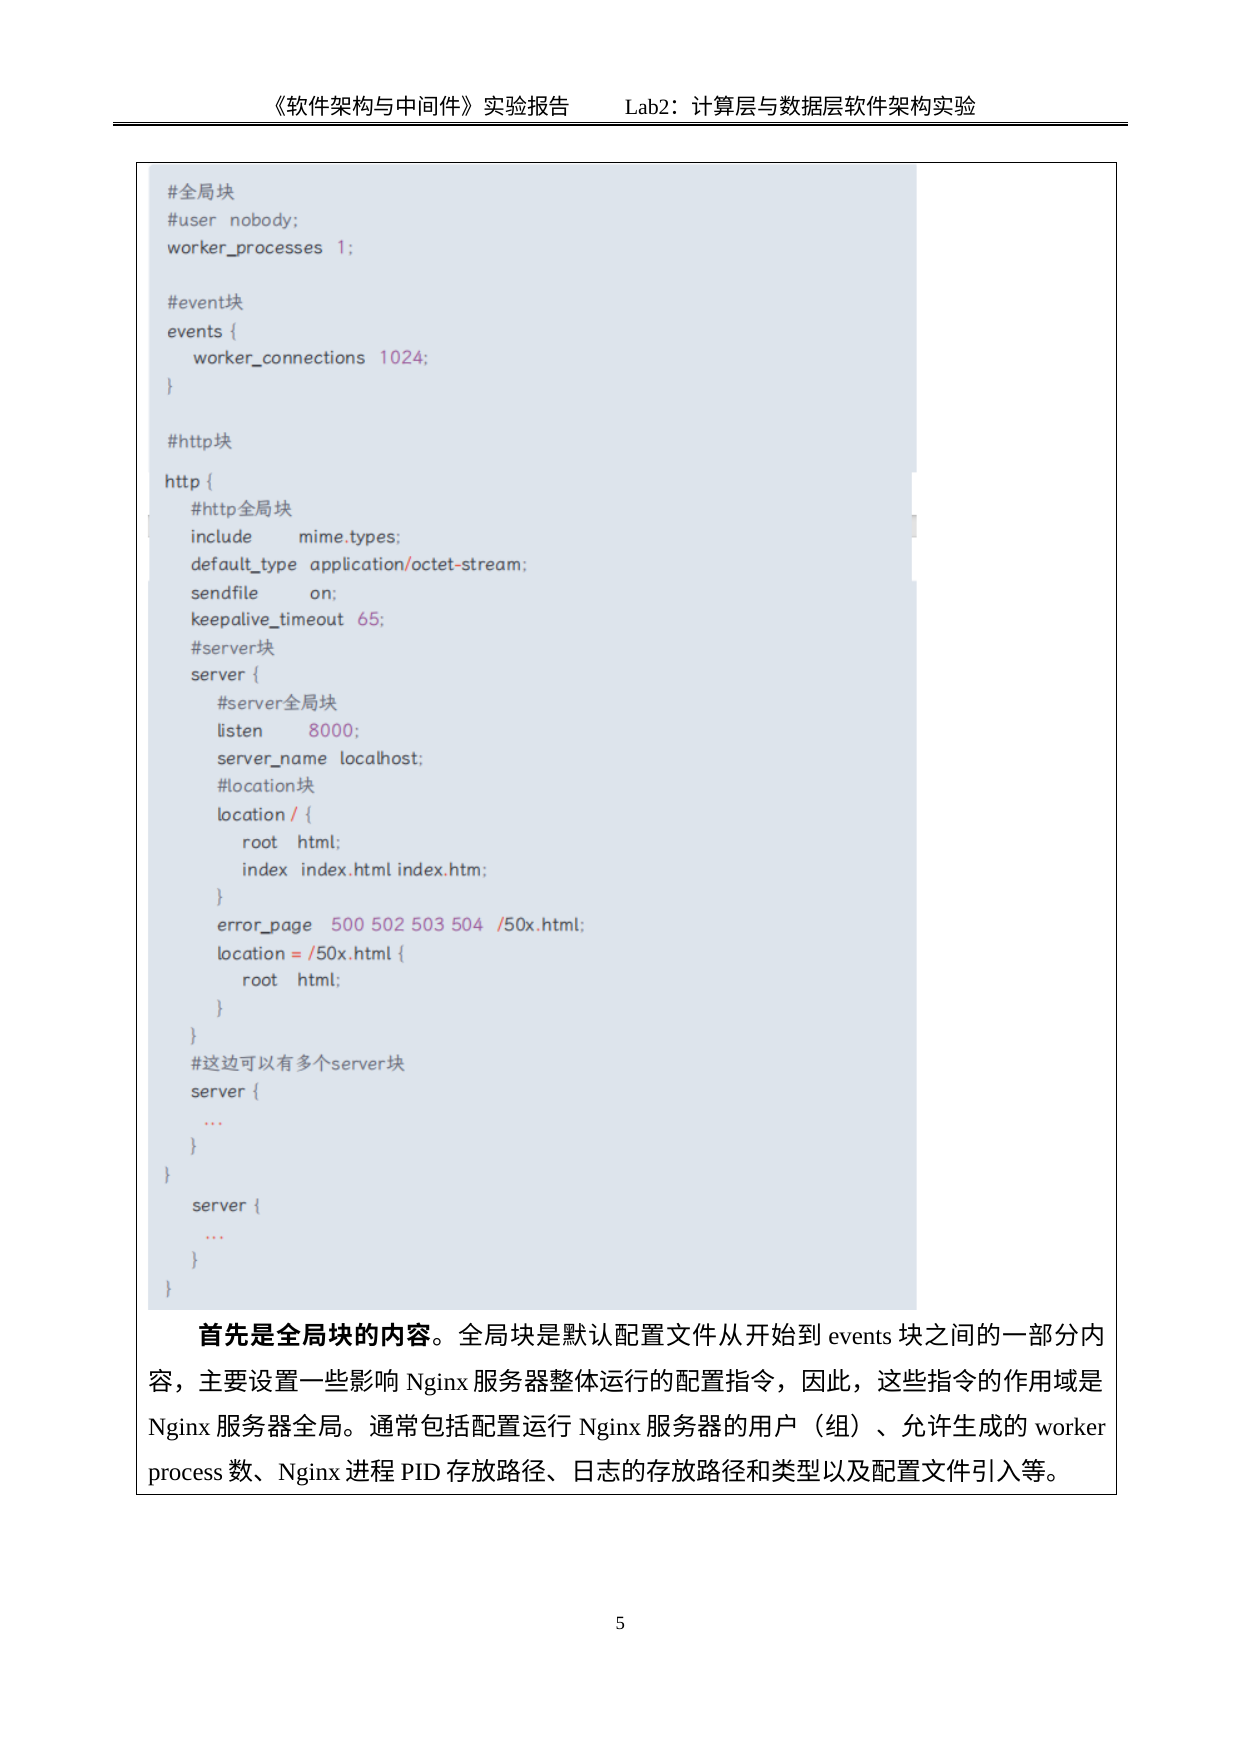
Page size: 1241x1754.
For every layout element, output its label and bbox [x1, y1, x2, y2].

table_cell [137, 163, 1116, 1494]
picture [147, 163, 917, 1310]
